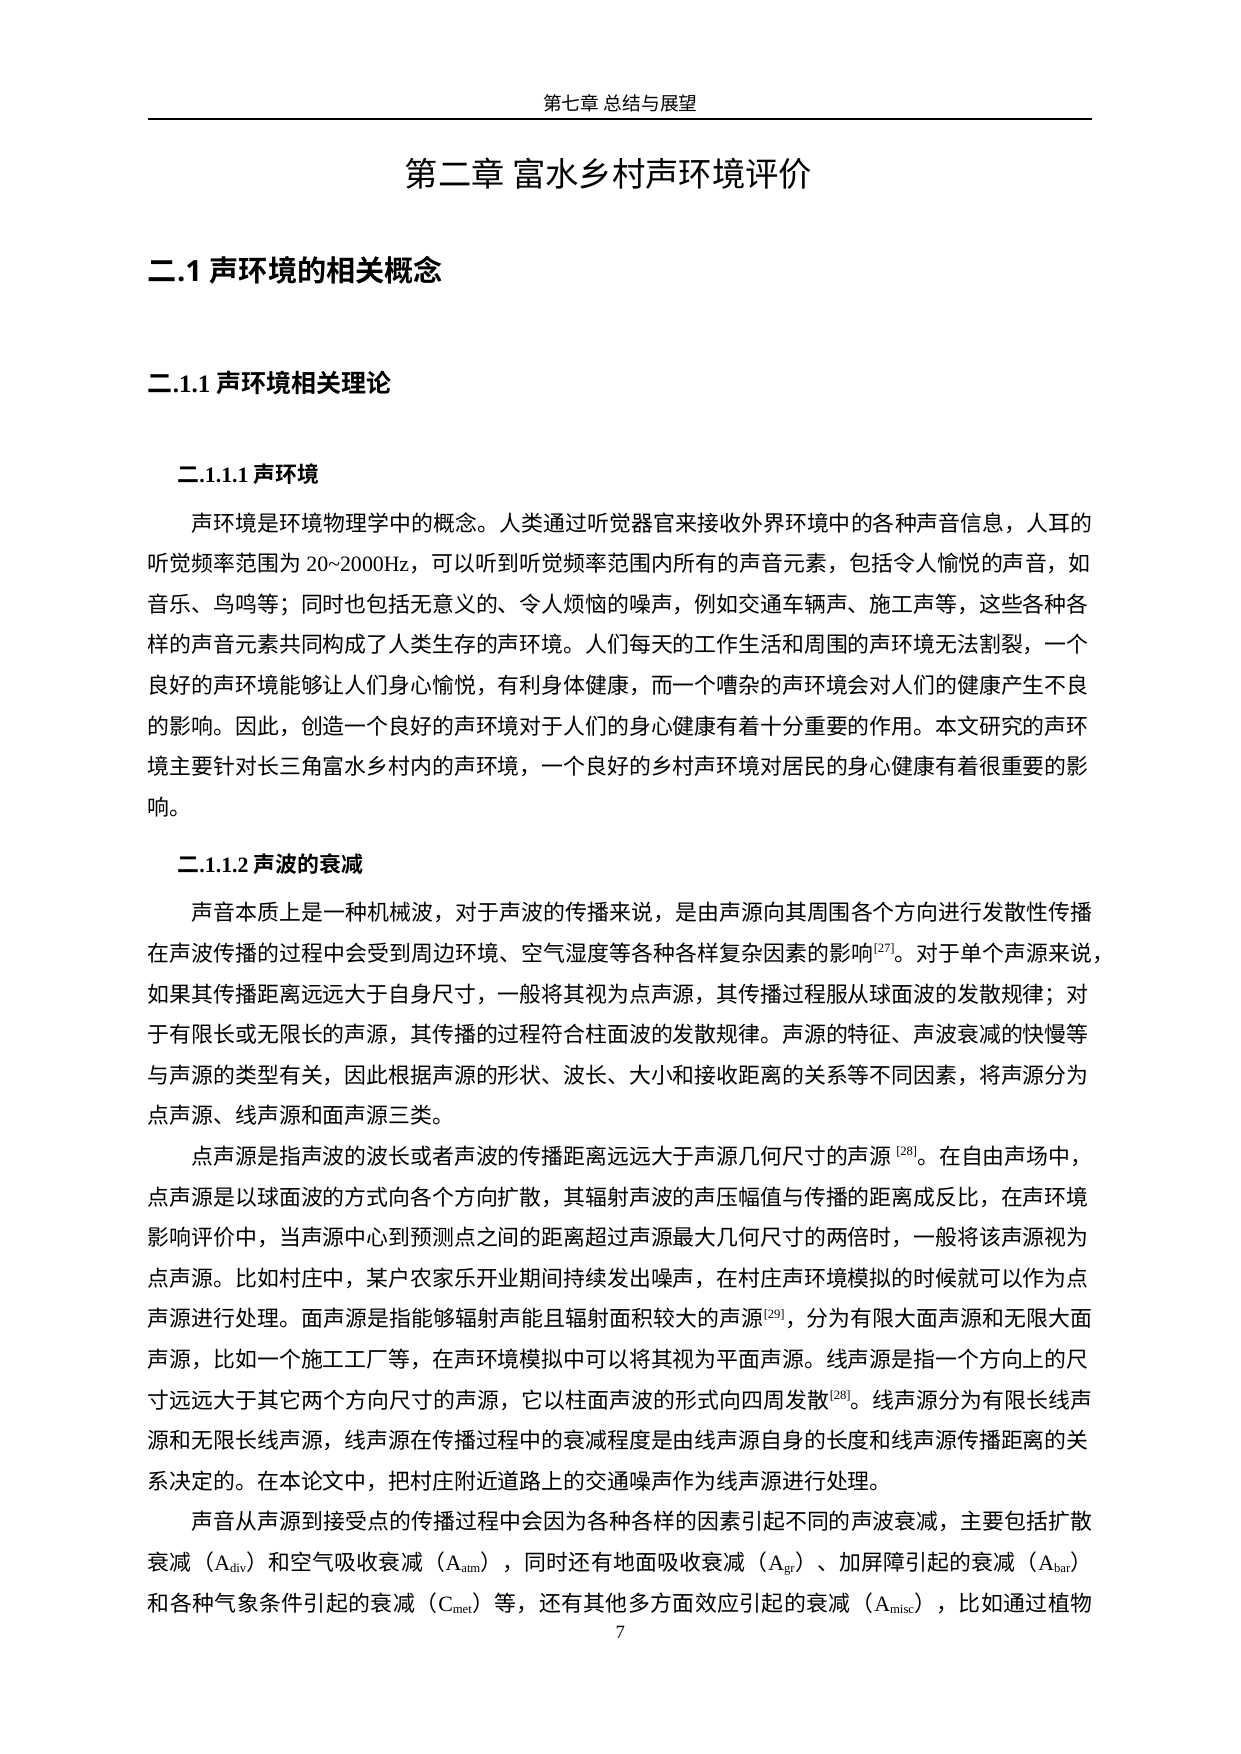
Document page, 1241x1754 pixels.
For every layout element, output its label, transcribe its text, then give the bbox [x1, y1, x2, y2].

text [148, 1504, 1092, 1618]
text 声音本质上是一种机械波，对于声波的传播来说，是由声源向其周围各个方向进行发散性传播，在声波传播的过程中会受到周边环境、空气湿度等各种各样复杂因素的影响[27]。对于单个声源来说，如果其传播距离远远大于自身尺寸，一般将其视为点声源，其传播过程服从球面波的发散规律；对于有限长或无限长的声源，其传播的过程符合柱面波的发散规律。声源的特征、声波衰减的快慢等与声源的类型有关，因此根据声源的形状、波长、大小和接收距离的关系等不同因素，将声源分为点声源、线声源和面声源三类。 [148, 895, 1092, 1131]
text 点声源是指声波的波长或者声波的传播距离远远大于声源几何尺寸的声源 [28]。在自由声场中，点声源是以球面波的方式向各个方向扩散，其辐射声波的声压幅值与传播的距离成反比，在声环境影响评价中，当声源中心到预测点之间的距离超过声源最大几何尺寸的两倍时，一般将该声源视为点声源。比如村庄中，某户农家乐开业期间持续发出噪声，在村庄声环境模拟的时候就可以作为点声源进行处理。面声源是指能够辐射声能且辐射面积较大的声源[29]，分为有限大面声源和无限大面声源，比如一个施工工厂等，在声环境模拟中可以将其视为平面声源。线声源是指一个方向上的尺寸远远大于其它两个方向尺寸的声源，它以柱面声波的形式向四周发散[28]。线声源分为有限长线声源和无限长线声源，线声源在传播过程中的衰减程度是由线声源自身的长度和线声源传播距离的关系决定的。在本论文中，把村庄附近道路上的交通噪声作为线声源进行处理。 [148, 1138, 1092, 1496]
text 富水乡村声环境评价 [148, 139, 1092, 204]
text 声环境 [177, 456, 1092, 489]
text 声环境相关理论 [148, 349, 1092, 414]
text 声环境的相关概念 [148, 237, 1092, 302]
text 声环境是环境物理学中的概念。人类通过听觉器官来接收外界环境中的各种声音信息，人耳的听觉频率范围为20~2000Hz，可以听到听觉频率范围内所有的声音元素，包括令人愉悦的声音，如音乐、鸟鸣等；同时也包括无意义的、令人烦恼的噪声，例如交通车辆声、施工声等，这些各种各样的声音元素共同构成了人类生存的声环境。人们每天的工作生活和周围的声环境无法割裂，一个良好的声环境能够让人们身心愉悦，有利身体健康，而一个嘈杂的声环境会对人们的健康产生不良的影响。因此，创造一个良好的声环境对于人们的身心健康有着十分重要的作用。本文研究的声环境主要针对长三角富水乡村内的声环境，一个良好的乡村声环境对居民的身心健康有着很重要的影响。 [148, 505, 1092, 822]
text 声波的衰减 [177, 846, 1092, 879]
